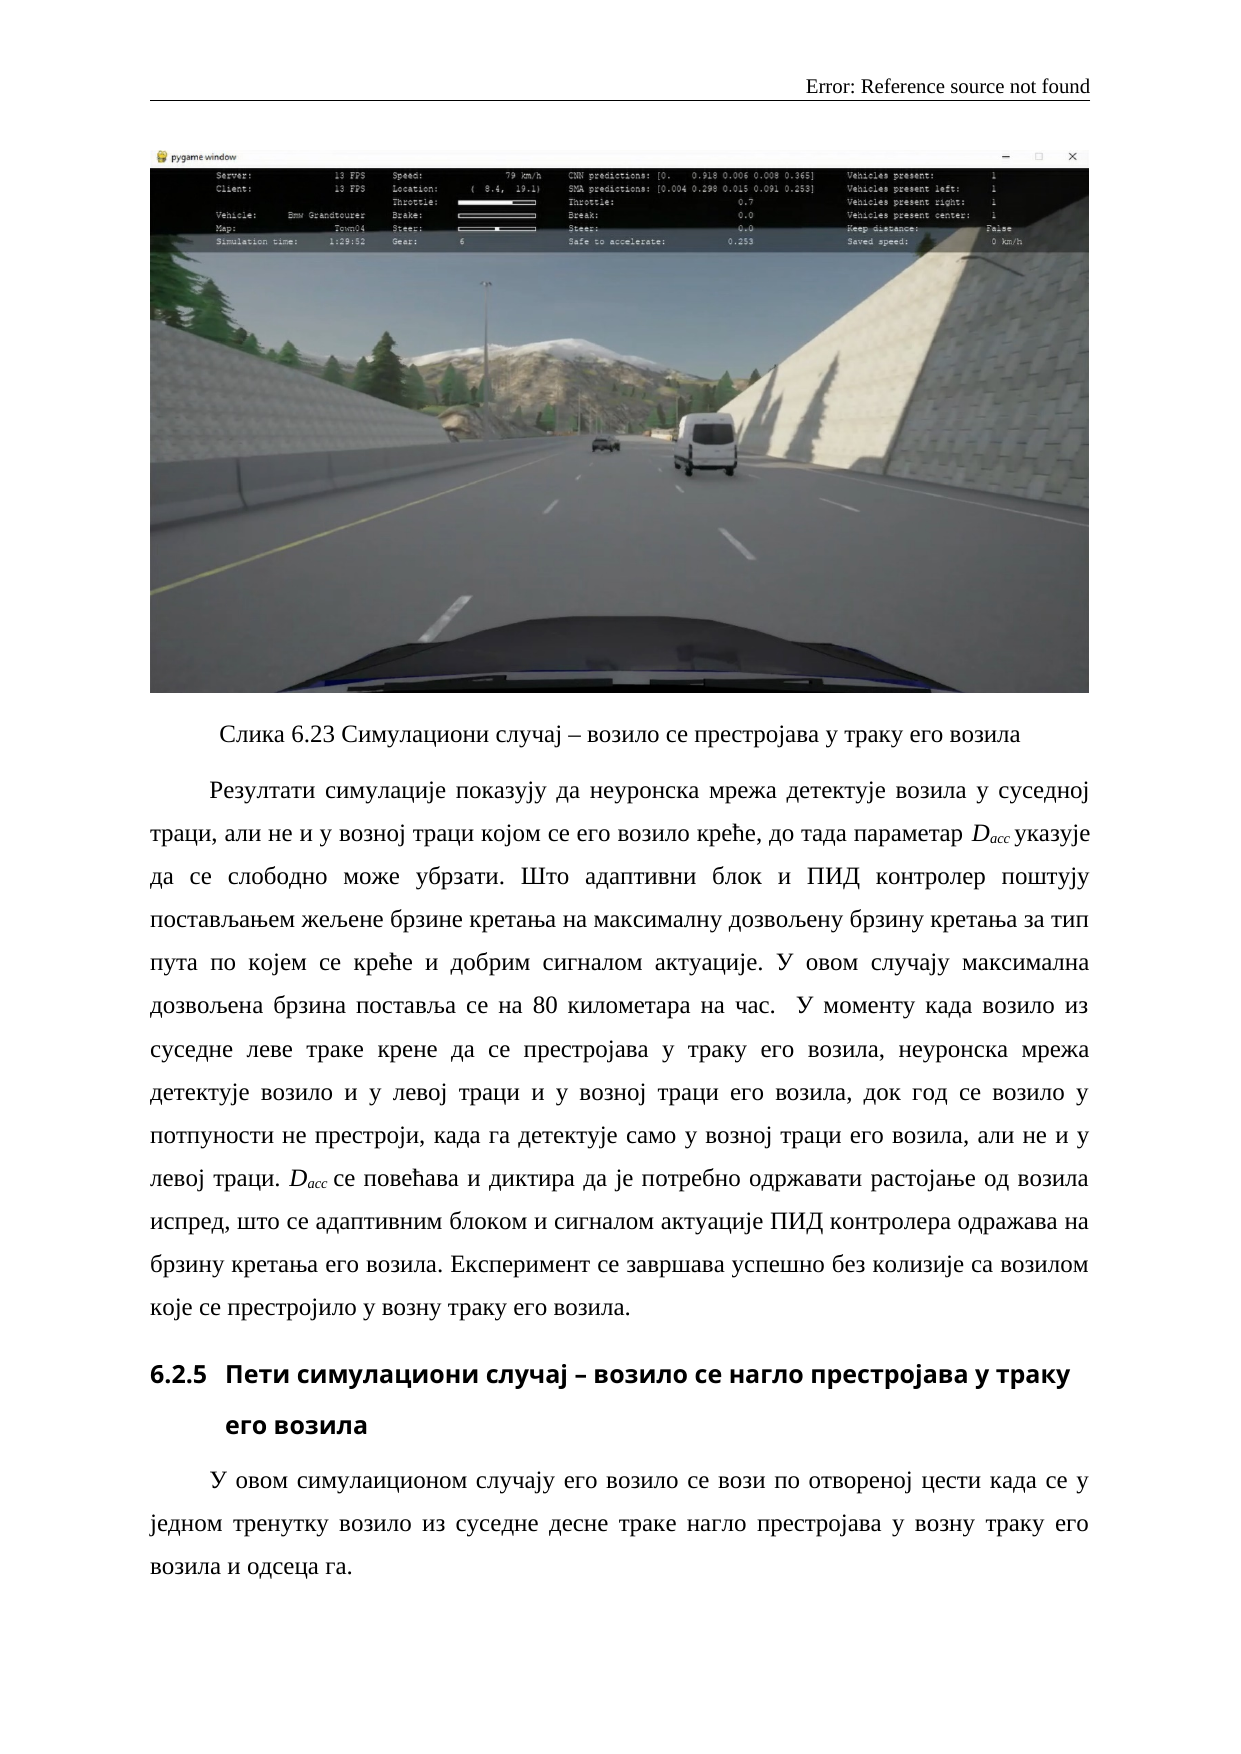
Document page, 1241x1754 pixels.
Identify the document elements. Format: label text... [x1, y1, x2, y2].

picture [150, 150, 1089, 693]
subtitle Пети симулациони случај – возило се нагло престројава у траку его возила [150, 1356, 1090, 1442]
text Резултати симулације показују да неуронска мрежа детектује возила у суседној траци, али не и у возној траци којом се его возило креће, до тада параметар Dacc указује да се слободно може убрзати. Што адаптивни блок и ПИД контролер поштују постављањем жељене брзине кретања на максималну дозвољену брзину кретања за тип пута по којем се креће и добрим сигналом актуације. У овом случају максимална дозвољена брзина поставља се на 80 километара на час. У моменту када возило из суседне леве траке крене да се престројава у траку его возила, неуронска мрежа детектује возило и у левој траци и у возној траци его возила, док год се возило у потпуности не престроји, када га детектује само у возној траци его возила, али не и у левој траци. Dacc се повећава и диктира да је потребно одржавати растојање од возила испред, што се адаптивним блоком и сигналом актуације ПИД контролера одражава на брзину кретања его возила. Експеримент се завршава успешно без колизије са возилом које се престројило у возну траку его возила. [150, 775, 1090, 1321]
text У овом симулаиционом случају его возило се вози по отвореној цести када се у једном тренутку возило из суседне десне траке нагло престројава у возну траку его возила и одсеца га. [150, 1465, 1090, 1580]
